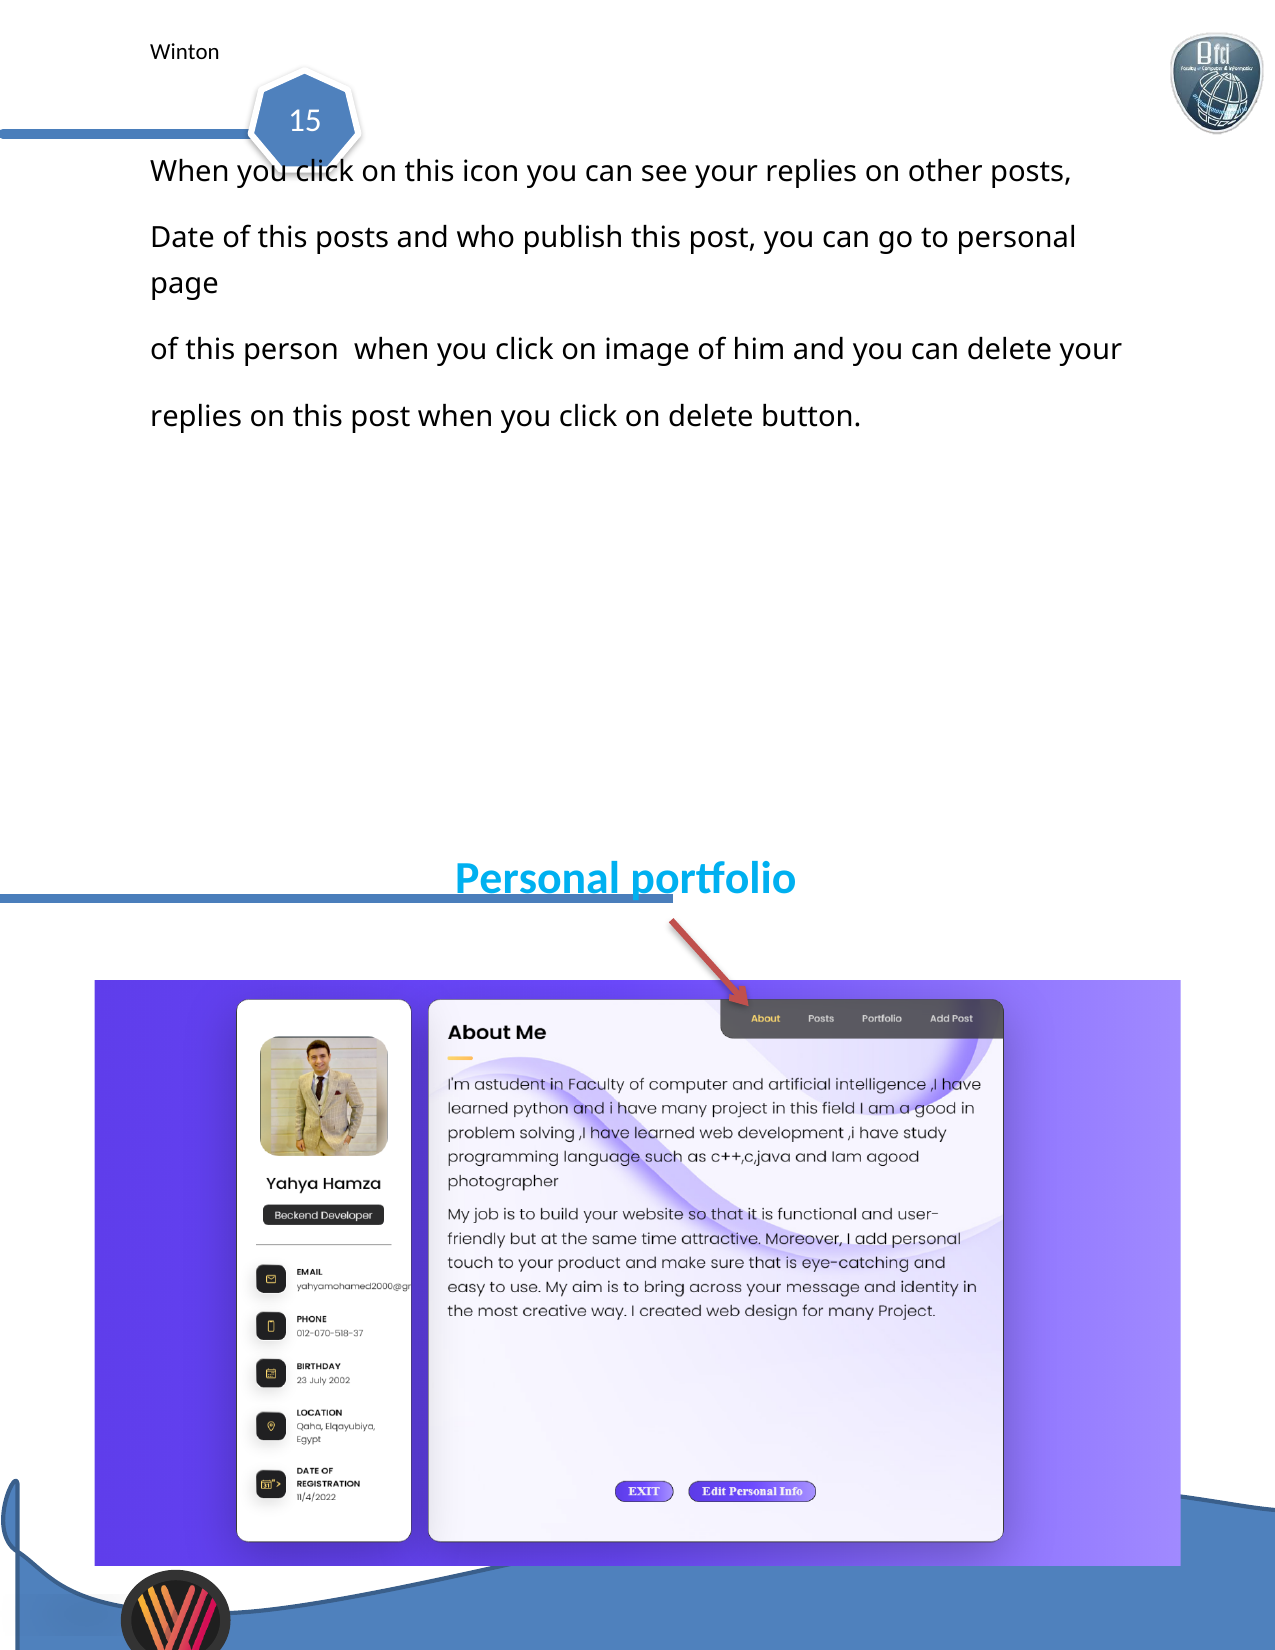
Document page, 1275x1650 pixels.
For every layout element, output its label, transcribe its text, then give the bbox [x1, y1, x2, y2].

text of this person when you click on image of him and you can delete your [150, 328, 1125, 368]
picture [93, 980, 1181, 1566]
text When you click on this icon you can see your replies on other posts, [150, 150, 1125, 190]
text replies on this post when you click on delete button. [150, 395, 1125, 435]
picture [132, 1581, 220, 1650]
picture [1165, 23, 1265, 137]
text Date of this posts and who publish this post, you can go to personal page [150, 216, 1125, 302]
list Personal portfolio [225, 848, 1125, 904]
